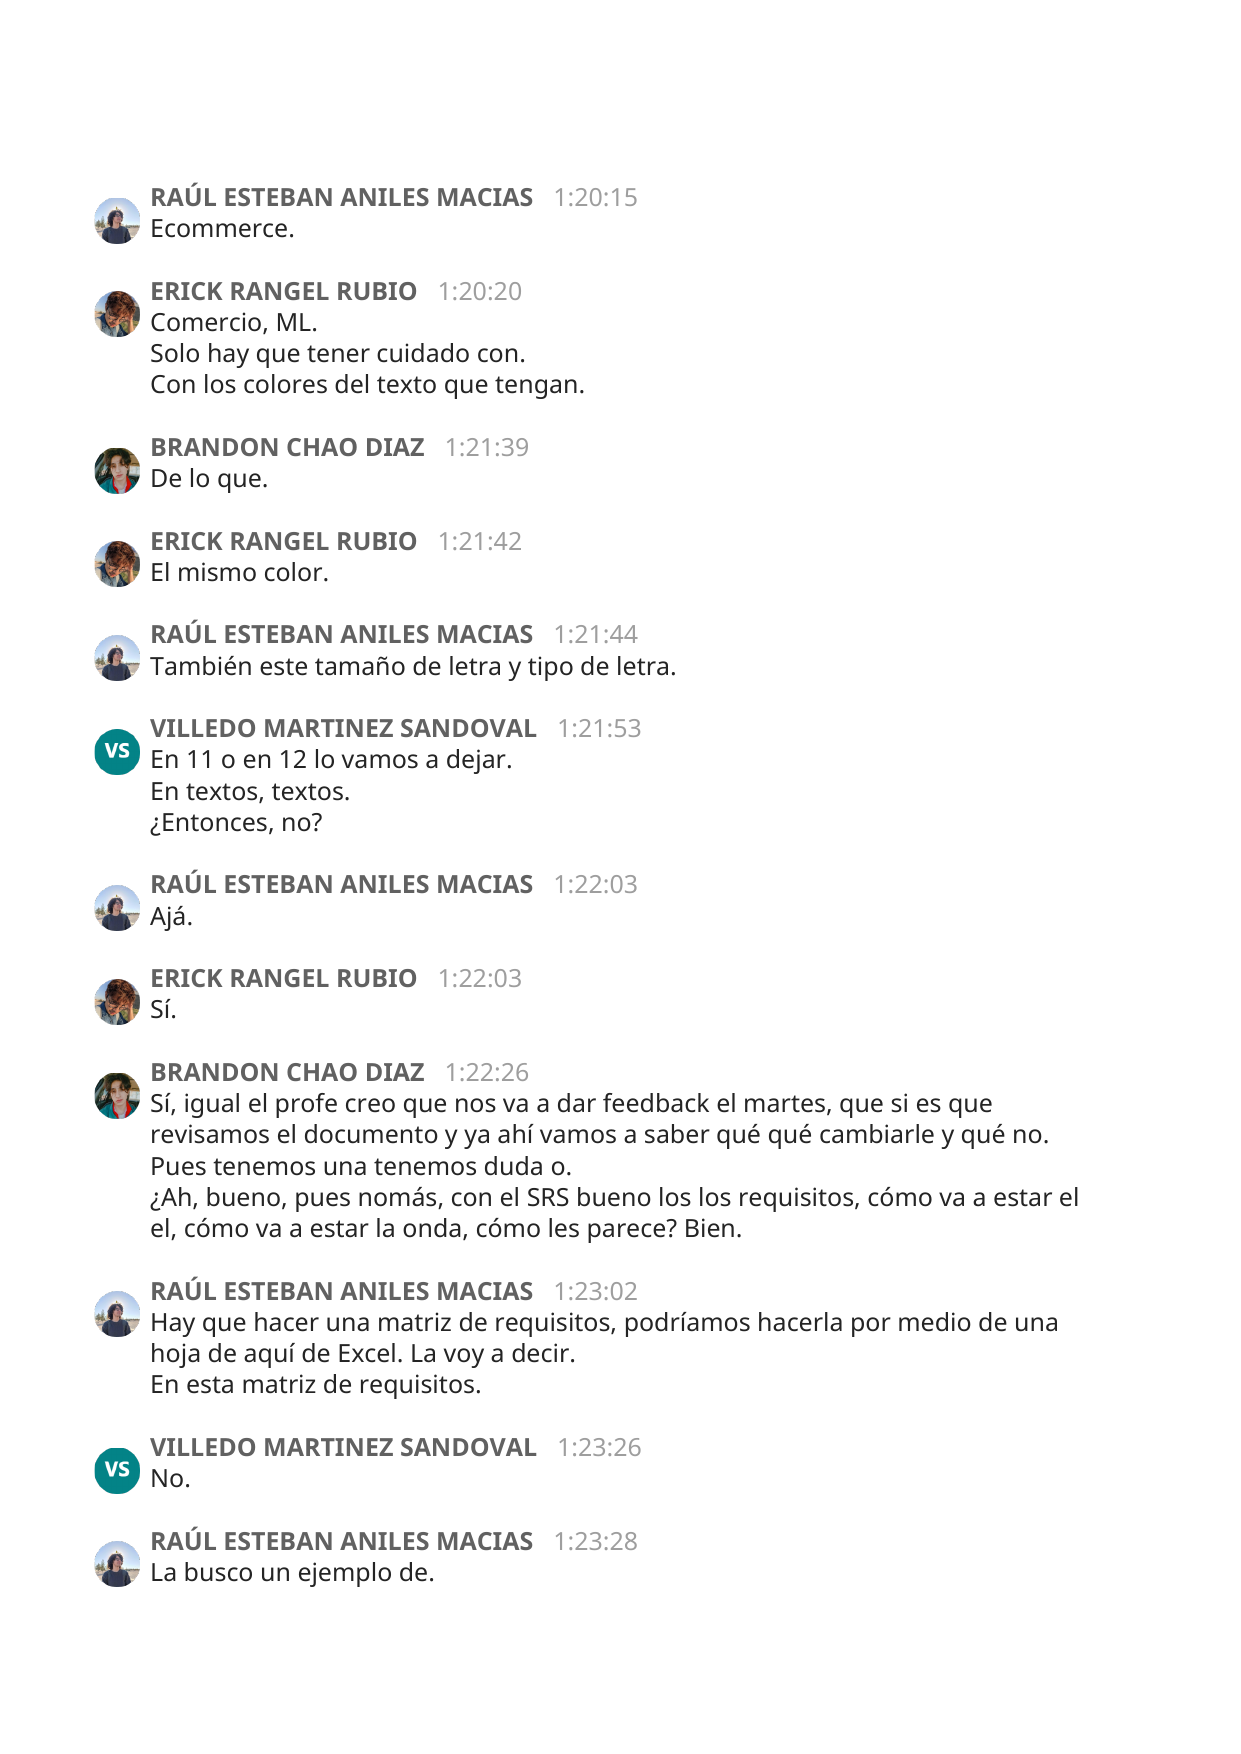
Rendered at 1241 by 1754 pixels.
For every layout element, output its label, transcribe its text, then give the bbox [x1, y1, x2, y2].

picture [94, 729, 140, 775]
text ERICK RANGEL RUBIO 1:22:03 Sí. [150, 931, 1090, 1025]
text ERICK RANGEL RUBIO 1:21:42 El mismo color. [150, 494, 1090, 587]
picture [94, 1073, 140, 1119]
picture [94, 541, 140, 587]
picture [94, 1541, 140, 1587]
text RAÚL ESTEBAN ANILES MACIAS 1:20:15 Ecommerce. [150, 150, 1090, 244]
picture [94, 448, 140, 494]
text RAÚL ESTEBAN ANILES MACIAS 1:21:44 También este tamaño de letra y tipo de letra. [150, 587, 1090, 681]
text RAÚL ESTEBAN ANILES MACIAS 1:23:02 Hay que hacer una matriz de requisitos, podríamos hacerla por medio de una hoja de aquí de Excel. La voy a decir. En esta matriz de requisitos. [150, 1244, 1090, 1400]
picture [94, 1291, 140, 1337]
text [150, 1494, 1090, 1587]
picture [94, 885, 140, 931]
text BRANDON CHAO DIAZ 1:21:39 De lo que. [150, 400, 1090, 494]
text ERICK RANGEL RUBIO 1:20:20 Comercio, ML. Solo hay que tener cuidado con. Con los colores del texto que tengan. [150, 244, 1090, 400]
picture [94, 1448, 140, 1494]
picture [94, 979, 140, 1025]
picture [94, 291, 140, 337]
text BRANDON CHAO DIAZ 1:22:26 Sí, igual el profe creo que nos va a dar feedback el martes, que si es que revisamos el documento y ya ahí vamos a saber qué qué cambiarle y qué no. Pues tenemos una tenemos duda o. ¿Ah, bueno, pues nomás, con el SRS bueno los los requisitos, cómo va a estar el el, cómo va a estar la onda, cómo les parece? Bien. [150, 1025, 1090, 1244]
text RAÚL ESTEBAN ANILES MACIAS 1:22:03 Ajá. [150, 837, 1090, 931]
text VILLEDO MARTINEZ SANDOVAL 1:21:53 En 11 o en 12 lo vamos a dejar. En textos, textos. ¿Entonces, no? [150, 681, 1090, 837]
picture [94, 635, 140, 681]
picture [94, 198, 140, 244]
text VILLEDO MARTINEZ SANDOVAL 1:23:26 No. [150, 1400, 1090, 1494]
